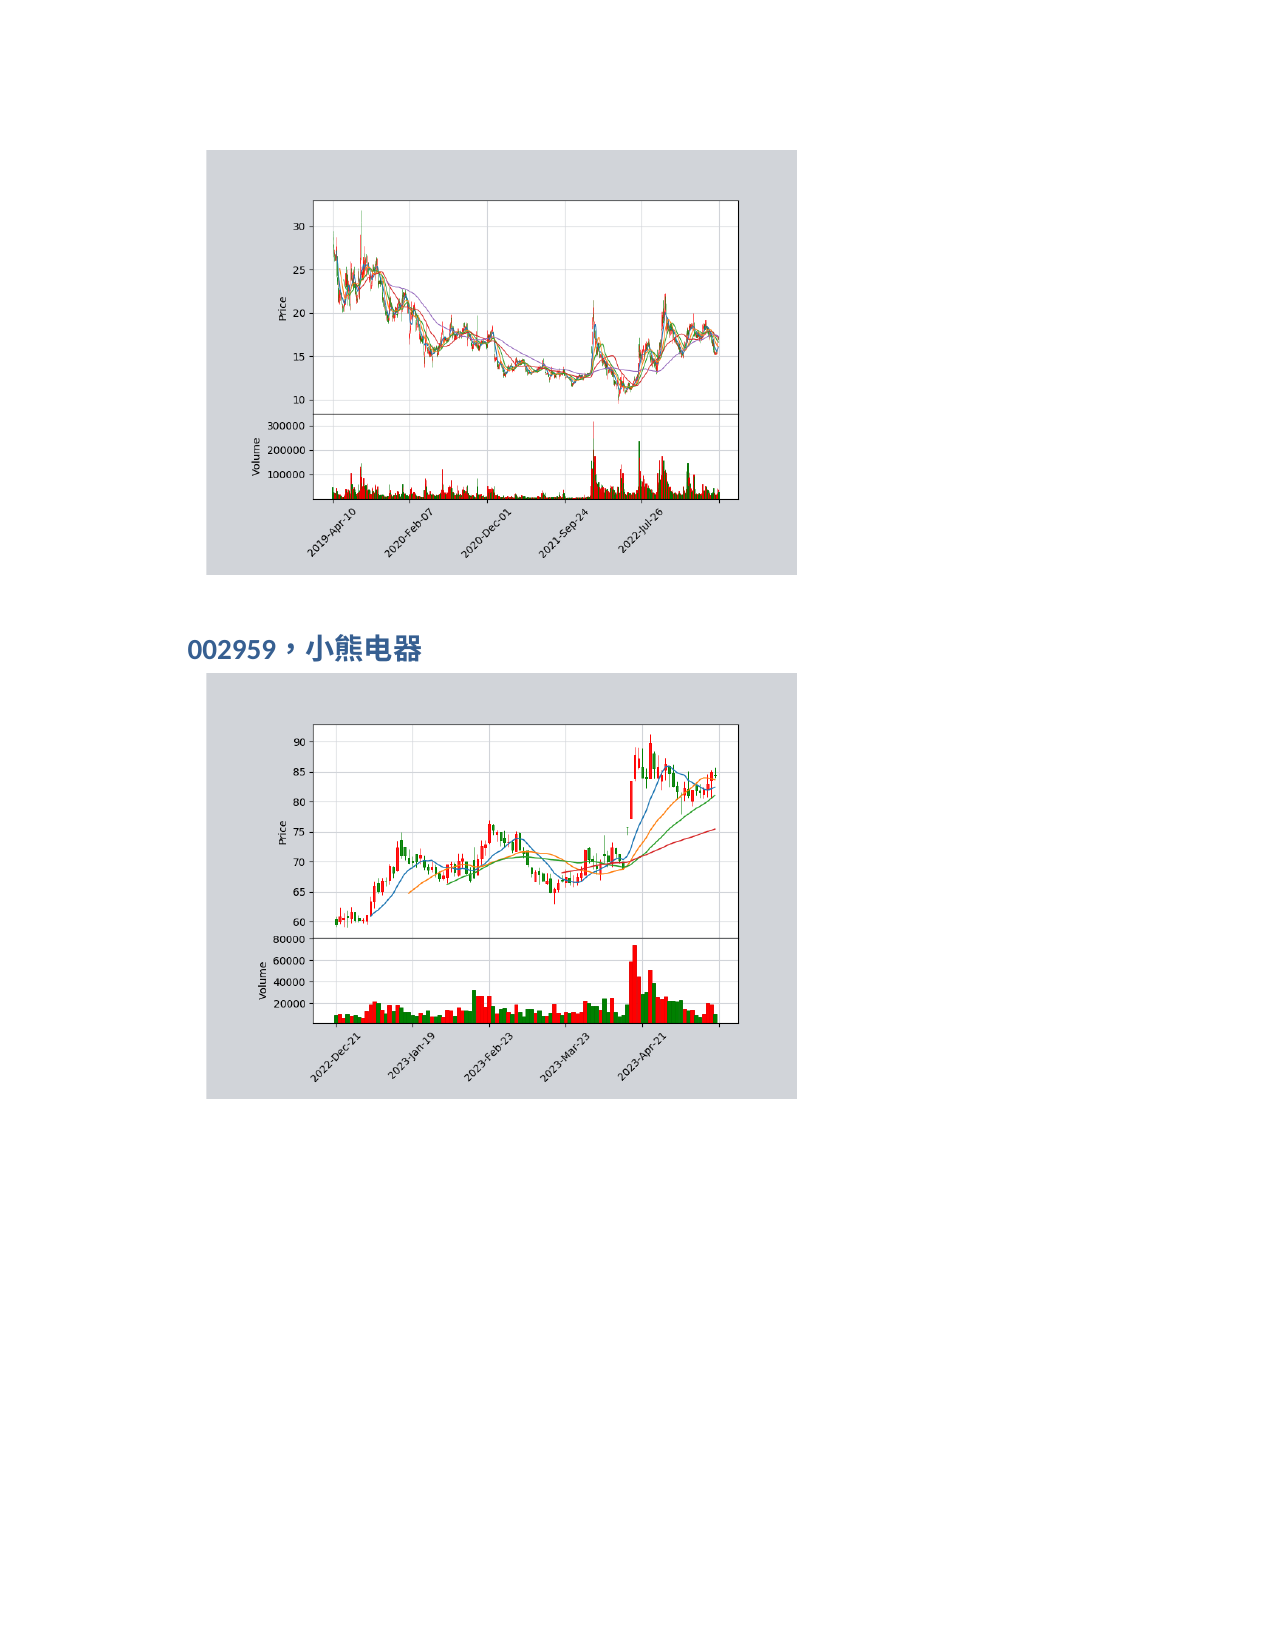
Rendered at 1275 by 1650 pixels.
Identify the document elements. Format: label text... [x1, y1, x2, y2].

picture [206, 150, 797, 575]
subtitle 002959，小熊电器 [187, 628, 1087, 668]
picture [206, 673, 797, 1099]
